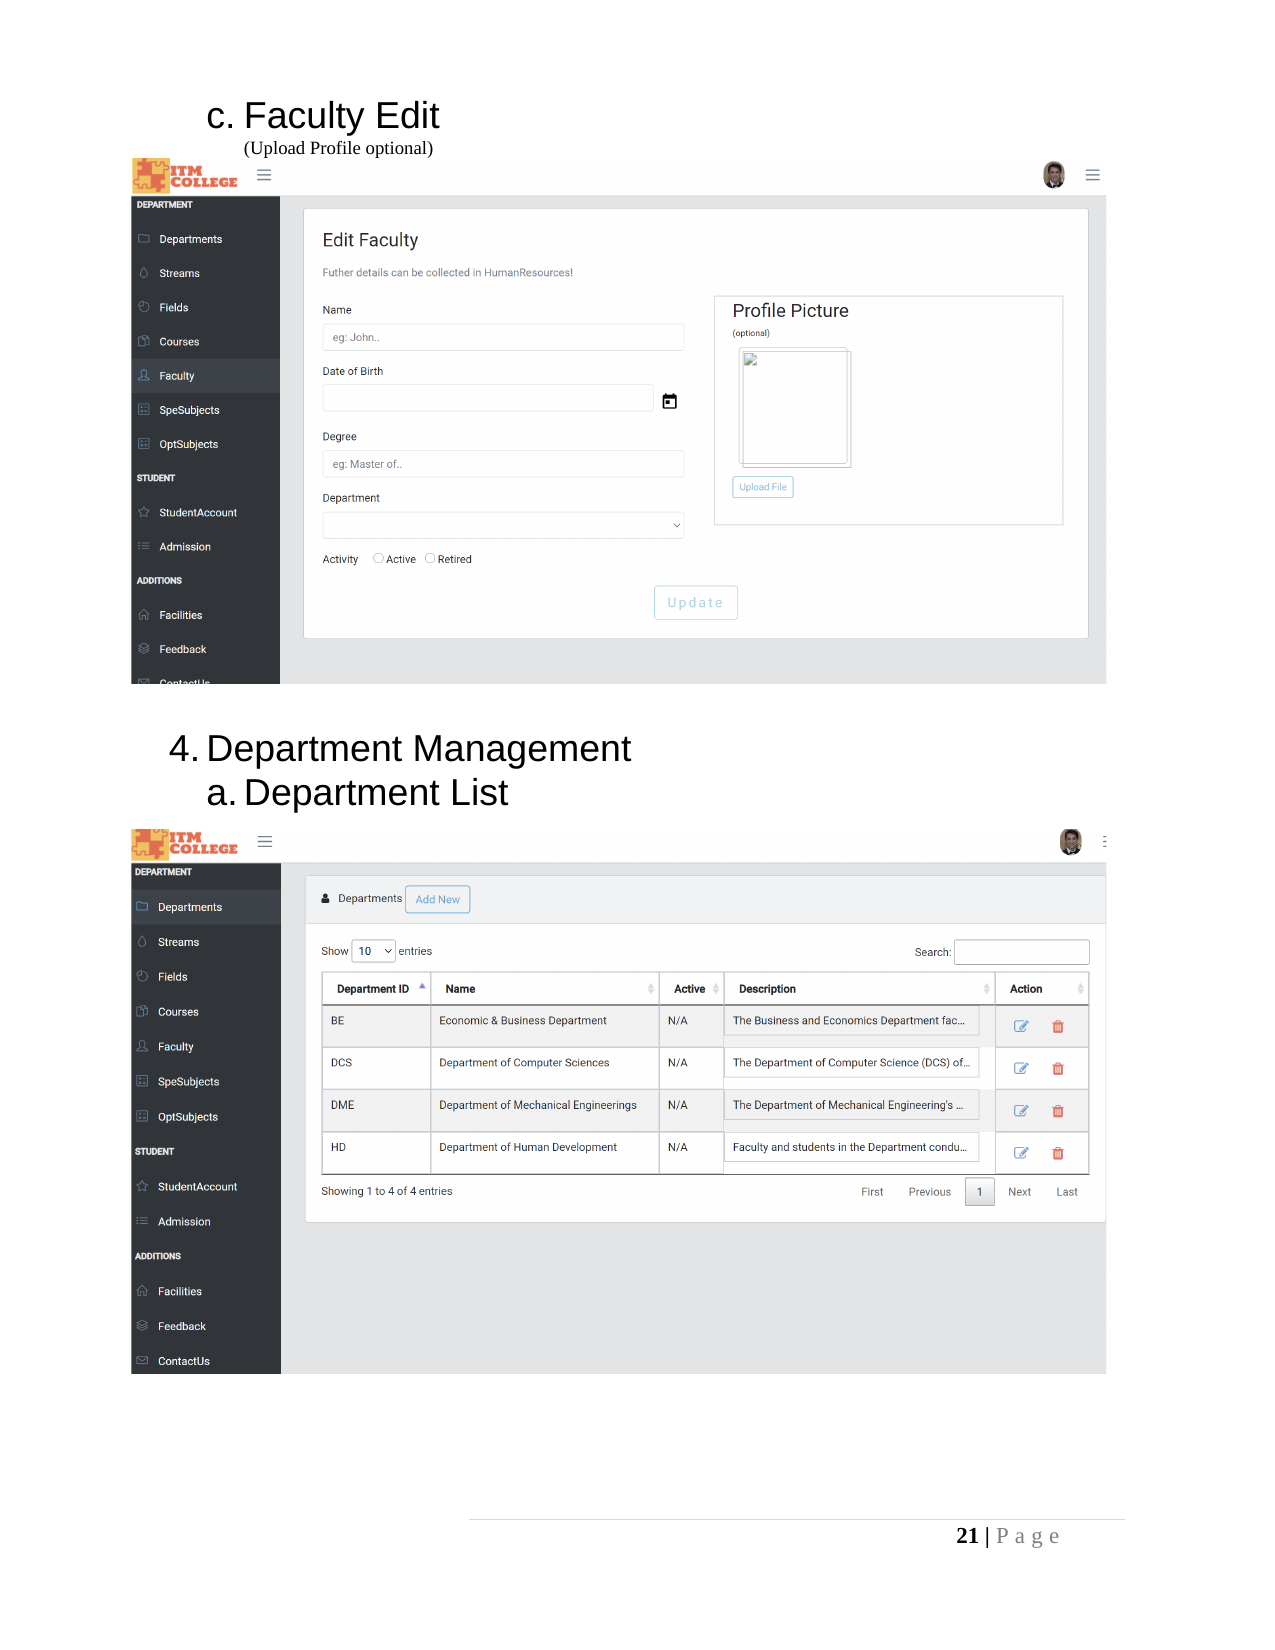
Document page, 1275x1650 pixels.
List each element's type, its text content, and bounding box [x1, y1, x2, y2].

list Department List [206, 770, 1125, 813]
picture [131, 829, 1107, 1374]
list (Upload Profile optional) [244, 137, 1125, 158]
list Department Management [169, 727, 1125, 770]
list Faculty Edit [206, 94, 1125, 137]
picture [131, 158, 1107, 684]
